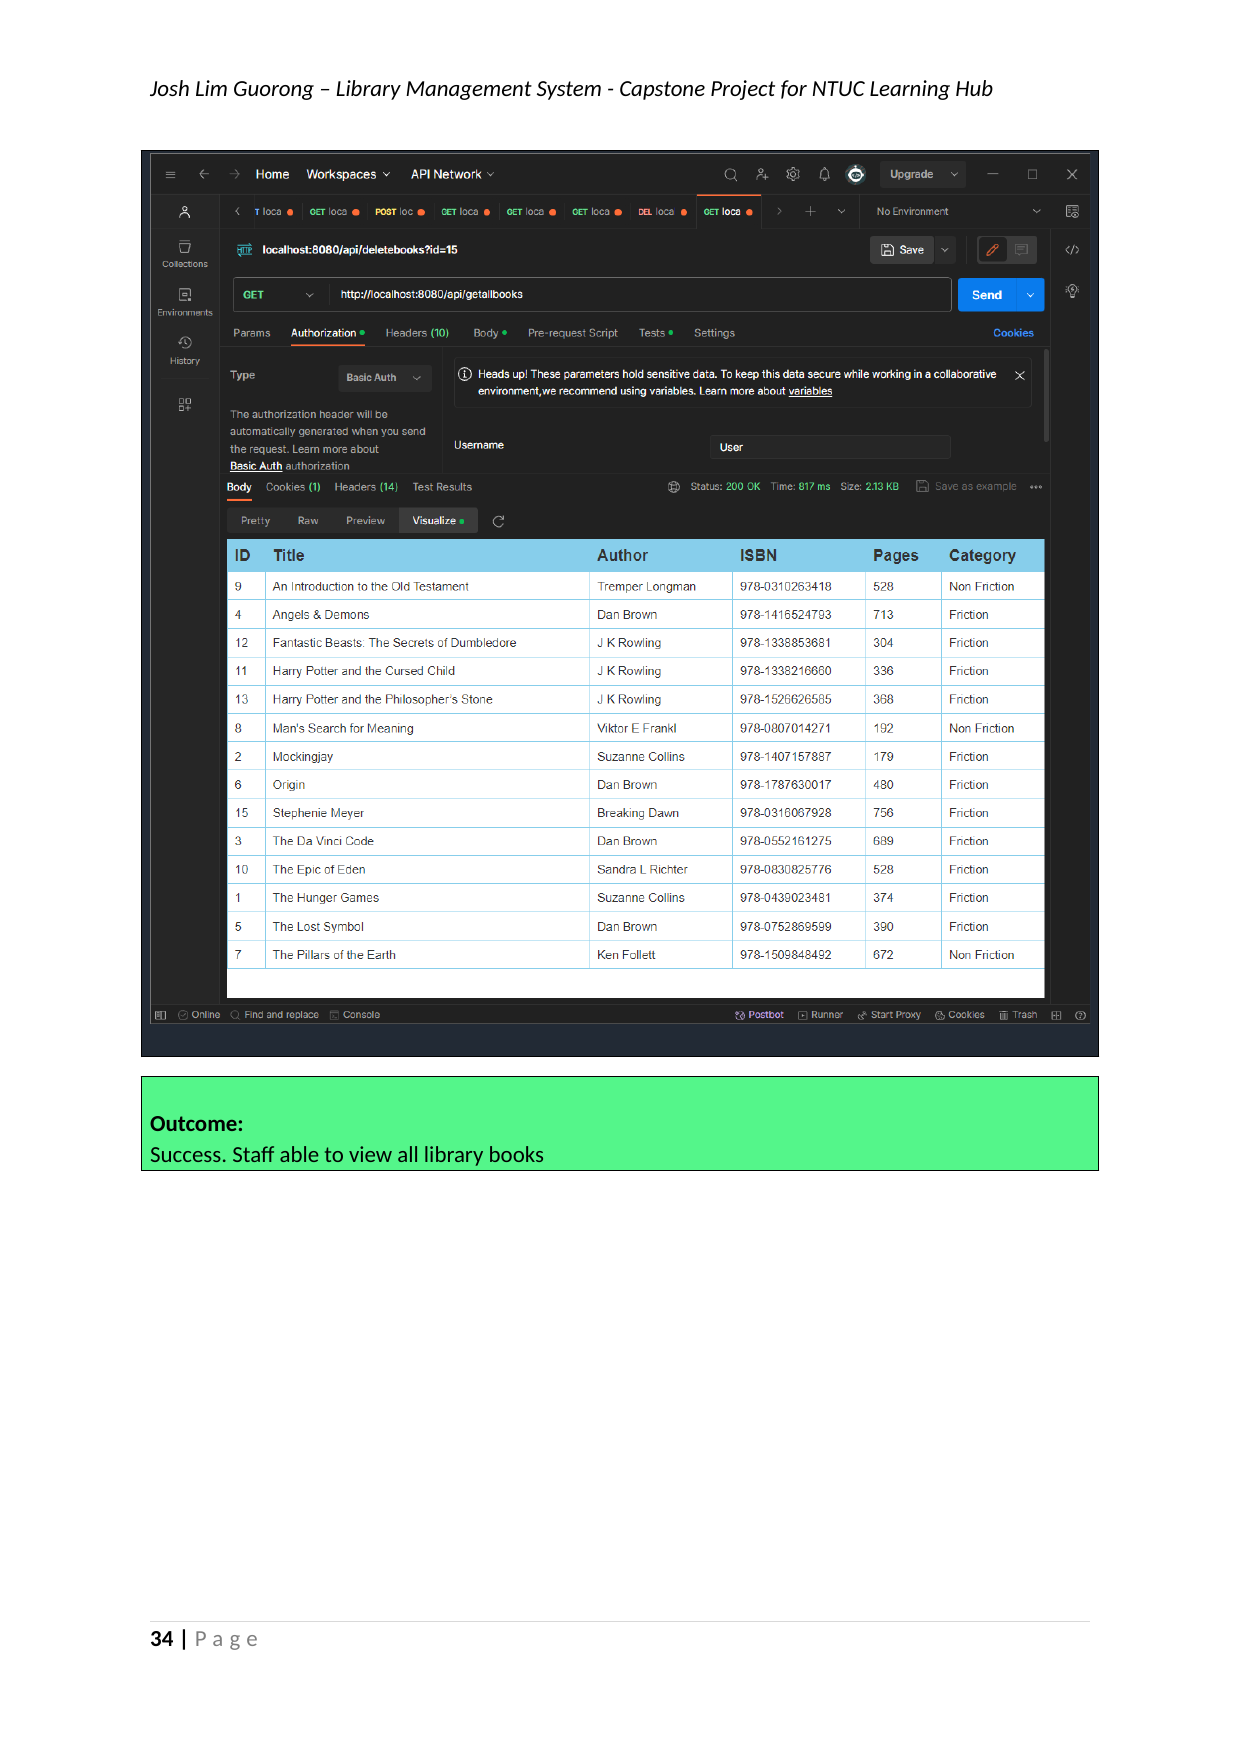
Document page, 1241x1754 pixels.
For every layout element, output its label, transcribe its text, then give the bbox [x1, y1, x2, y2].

text Outcome: Success. Staff able to view all library books [142, 1077, 1098, 1170]
picture [150, 153, 1091, 1024]
